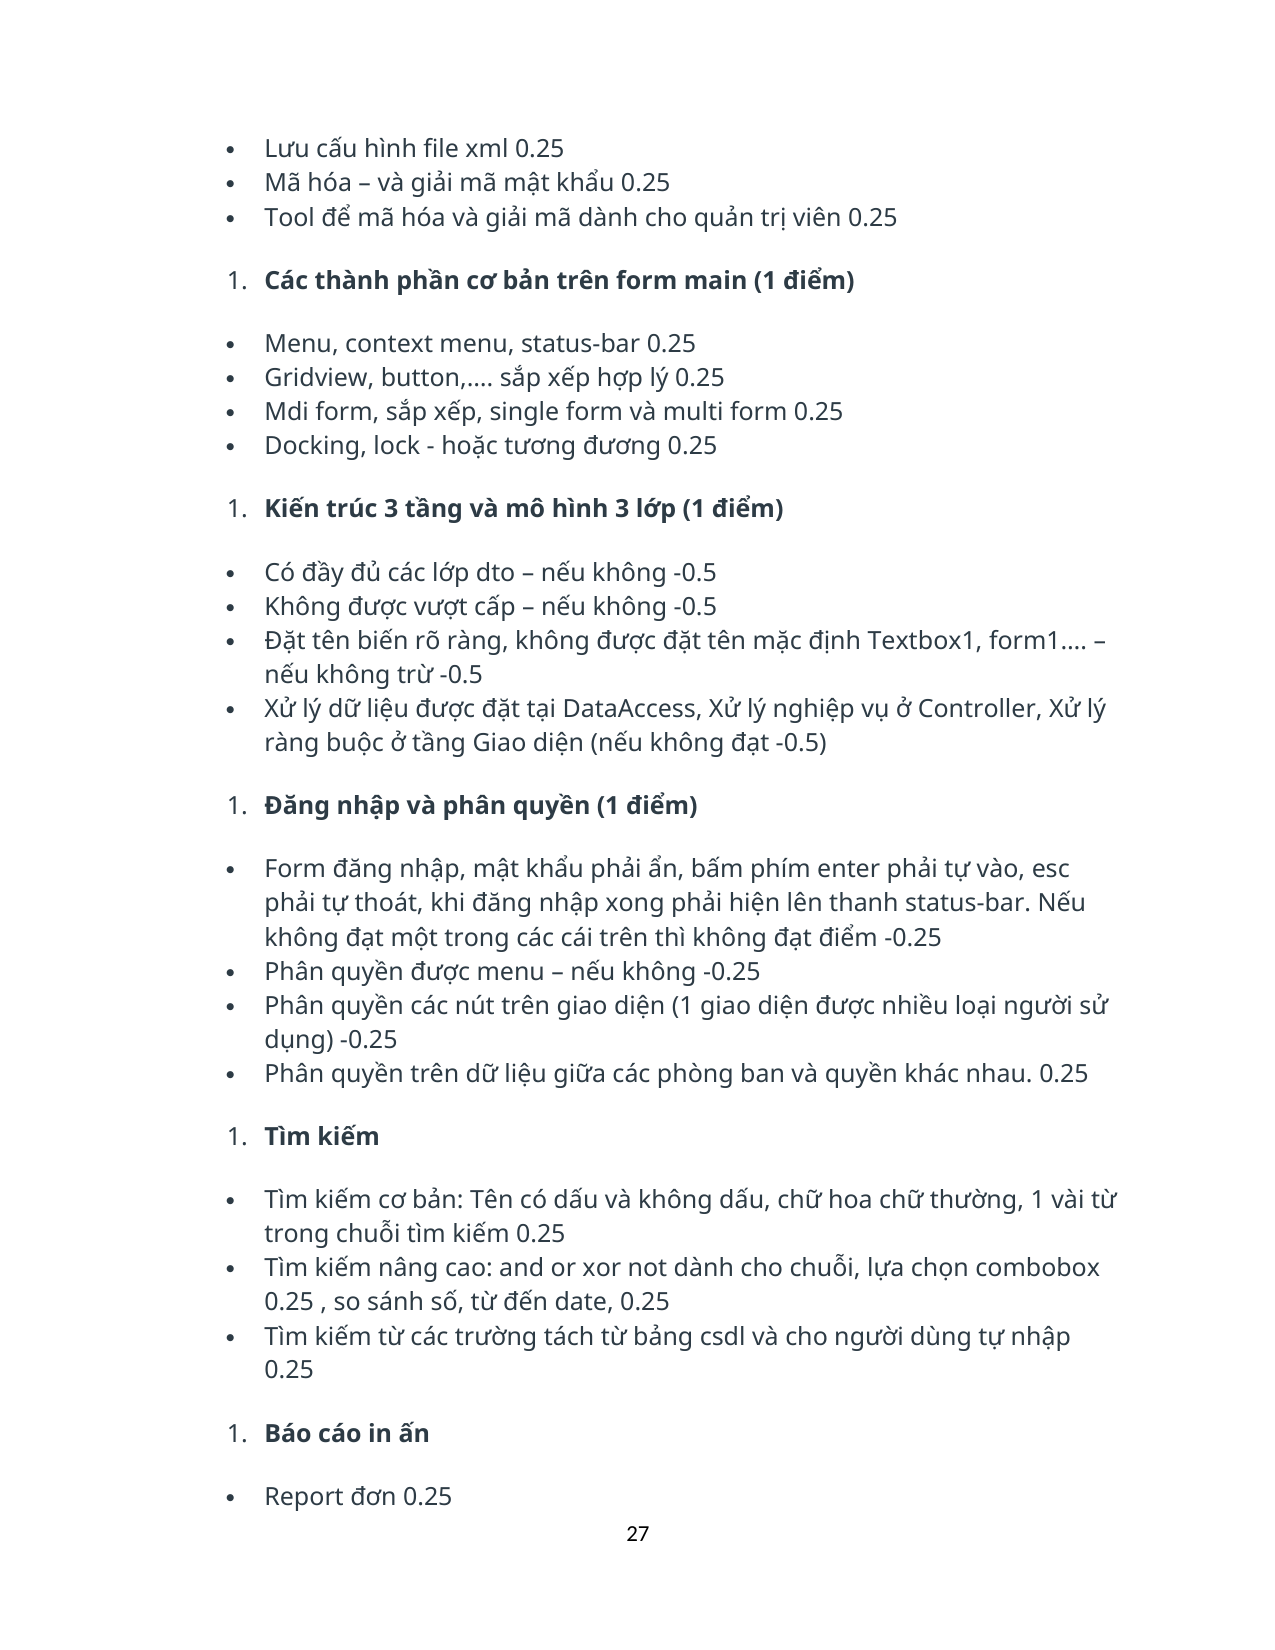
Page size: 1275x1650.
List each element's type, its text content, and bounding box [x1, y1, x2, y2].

list Tìm kiếm nâng cao: and or xor not dành cho chuỗi, lựa chọn combobox 0.25 , so sánh số, từ đến date, 0.25 [227, 1250, 1125, 1318]
list Menu, context menu, status-bar 0.25 [227, 326, 1125, 360]
list Kiến trúc 3 tầng và mô hình 3 lớp (1 điểm) [227, 491, 1125, 525]
list Form đăng nhập, mật khẩu phải ẩn, bấm phím enter phải tự vào, esc phải tự thoát, khi đăng nhập xong phải hiện lên thanh status-bar. Nếu không đạt một trong các cái trên thì không đạt điểm -0.25 [227, 851, 1125, 953]
list Phân quyền các nút trên giao diện (1 giao diện được nhiều loại người sử dụng) -0.25 [227, 987, 1125, 1055]
list Gridview, button,…. sắp xếp hợp lý 0.25 [227, 360, 1125, 394]
list Lưu cấu hình file xml 0.25 [227, 131, 1125, 165]
list Tool để mã hóa và giải mã dành cho quản trị viên 0.25 [227, 199, 1125, 233]
list Đặt tên biến rõ ràng, không được đặt tên mặc định Textbox1, form1…. – nếu không trừ -0.5 [227, 622, 1125, 691]
list Mã hóa – và giải mã mật khẩu 0.25 [227, 165, 1125, 199]
list Report đơn 0.25 [227, 1479, 1125, 1513]
list Mdi form, sắp xếp, single form và multi form 0.25 [227, 394, 1125, 428]
list Các thành phần cơ bản trên form main (1 điểm) [227, 262, 1125, 296]
list Docking, lock - hoặc tương đương 0.25 [227, 428, 1125, 462]
list Báo cáo in ấn [227, 1415, 1125, 1449]
list Đăng nhập và phân quyền (1 điểm) [227, 788, 1125, 822]
list Xử lý dữ liệu được đặt tại DataAccess, Xử lý nghiệp vụ ở Controller, Xử lý ràng buộc ở tầng Giao diện (nếu không đạt -0.5) [227, 691, 1125, 759]
list Không được vượt cấp – nếu không -0.5 [227, 588, 1125, 622]
list Phân quyền được menu – nếu không -0.25 [227, 953, 1125, 987]
list Tìm kiếm [227, 1119, 1125, 1153]
list Phân quyền trên dữ liệu giữa các phòng ban và quyền khác nhau. 0.25 [227, 1055, 1125, 1089]
list Tìm kiếm cơ bản: Tên có dấu và không dấu, chữ hoa chữ thường, 1 vài từ trong chuỗi tìm kiếm 0.25 [227, 1182, 1125, 1250]
list Có đầy đủ các lớp dto – nếu không -0.5 [227, 554, 1125, 588]
list Tìm kiếm từ các trường tách từ bảng csdl và cho người dùng tự nhập 0.25 [227, 1318, 1125, 1386]
